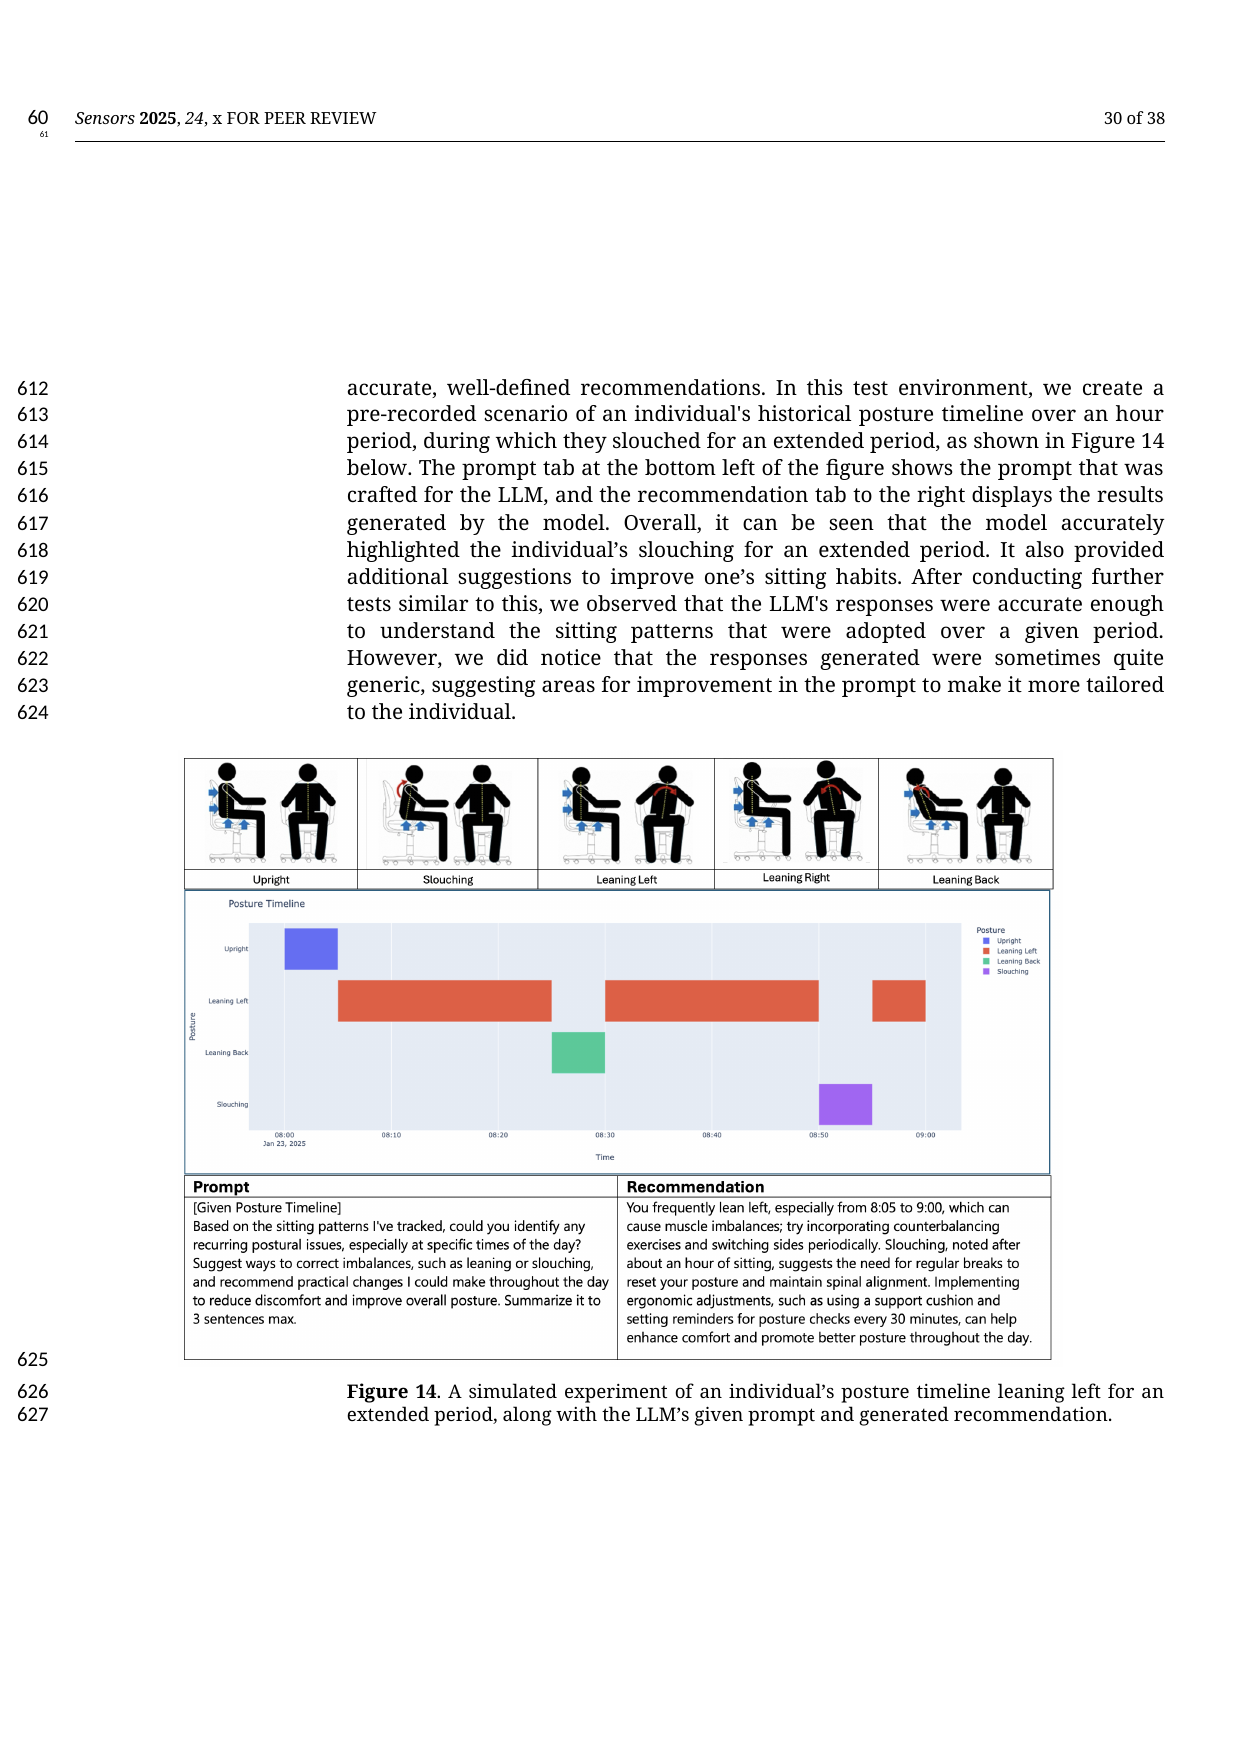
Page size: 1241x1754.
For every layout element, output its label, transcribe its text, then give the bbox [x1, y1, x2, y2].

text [347, 374, 1165, 726]
picture [177, 750, 1063, 1367]
text Figure 14. A simulated experiment of an individual’s posture timeline leaning left for an extended period, along with the LLM’s given prompt and generated recommendation. [347, 1379, 1165, 1427]
